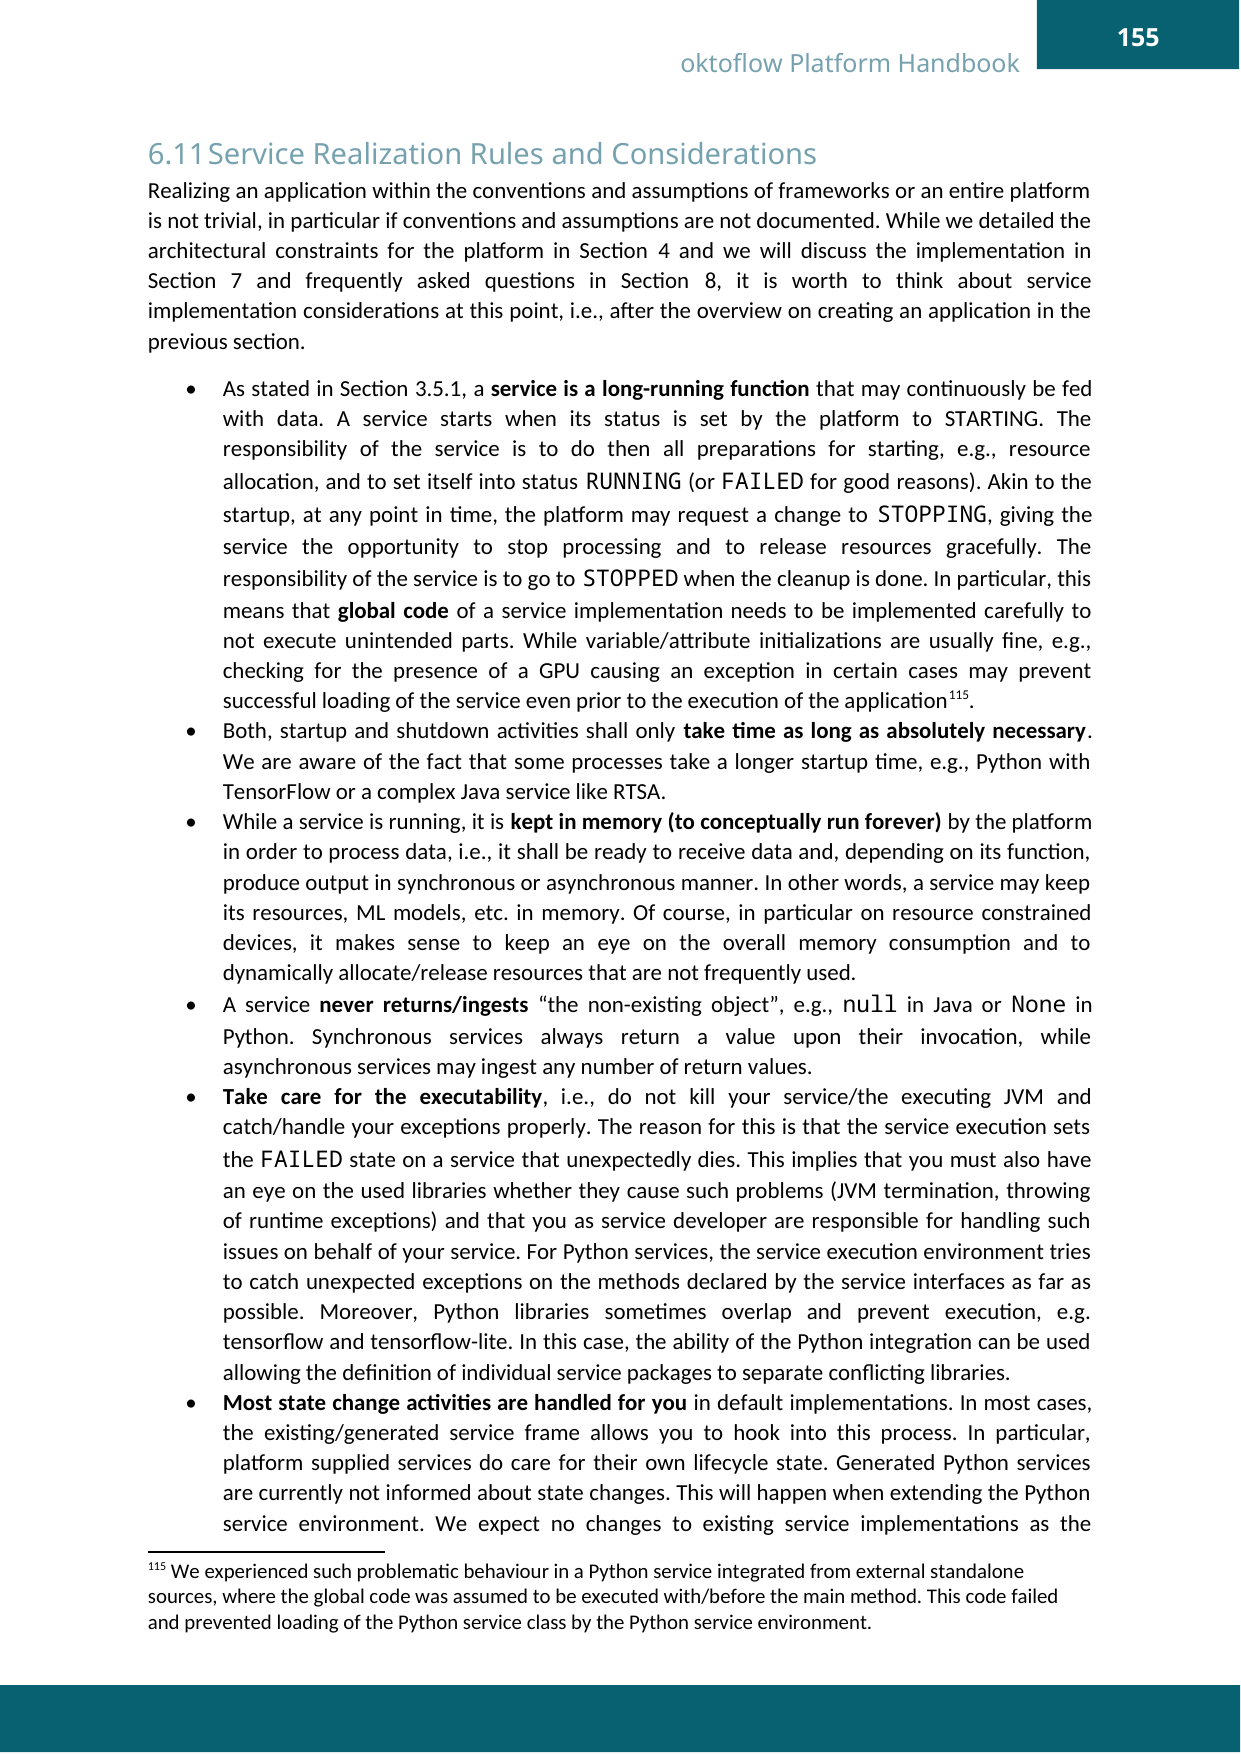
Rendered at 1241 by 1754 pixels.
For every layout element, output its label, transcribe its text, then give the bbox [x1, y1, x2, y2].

list A service never returns/ingests “the non-existing object”, e.g., null in Java or None in Python. Synchronous services always return a value upon their invocation, while asynchronous services may ingest any number of return values. [185, 988, 1093, 1080]
list As stated in Section 3.5.1, a service is a long-running function that may continuously be fed with data. A service starts when its status is set by the platform to STARTING. The responsibility of the service is to do then all preparations for starting, e.g., resource allocation, and to set itself into status RUNNING (or FAILED for good reasons). Akin to the startup, at any point in time, the platform may request a change to STOPPING, giving the service the opportunity to stop processing and to release resources gracefully. The responsibility of the service is to go to STOPPED when the cleanup is done. In particular, this means that global code of a service implementation needs to be implemented carefully to not execute unintended parts. While variable/attribute initializations are usually fine, e.g., checking for the presence of a GPU causing an exception in certain cases may prevent successful loading of the service even prior to the execution of the application. [185, 374, 1093, 714]
text Realizing an application within the conventions and assumptions of frameworks or an entire platform is not trivial, in particular if conventions and assumptions are not documented. While we detailed the architectural constraints for the platform in Section 4 and we will discuss the implementation in Section 7 and frequently asked questions in Section 8, it is worth to think about service implementation considerations at this point, i.e., after the overview on creating an application in the previous section. [148, 176, 1093, 355]
list While a service is running, it is kept in memory (to conceptually run forever) by the platform in order to process data, i.e., it shall be ready to receive data and, depending on its function, produce output in synchronous or asynchronous manner. In other words, a service may keep its resources, ML models, etc. in memory. Of course, in particular on resource constrained devices, it makes sense to keep an eye on the overall memory consumption and to dynamically allocate/release resources that are not frequently used. [185, 807, 1093, 986]
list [185, 1388, 1093, 1537]
list Both, startup and shutdown activities shall only take time as long as absolutely necessary. We are aware of the fact that some processes take a longer startup time, e.g., Python with TensorFlow or a complex Java service like RTSA. [185, 717, 1093, 805]
list Take care for the executability, i.e., do not kill your service/the executing JVM and catch/handle your exceptions properly. The reason for this is that the service execution sets the FAILED state on a service that unexpectedly dies. This implies that you must also have an eye on the used libraries whether they cause such problems (JVM termination, throwing of runtime exceptions) and that you as service developer are responsible for handling such issues on behalf of your service. For Python services, the service execution environment tries to catch unexpected exceptions on the methods declared by the service interfaces as far as possible. Moreover, Python libraries sometimes overlap and prevent execution, e.g. tensorflow and tensorflow-lite. In this case, the ability of the Python integration can be used allowing the definition of individual service packages to separate conflicting libraries. [185, 1082, 1093, 1386]
subtitle Service Realization Rules and Considerations [148, 133, 1093, 173]
